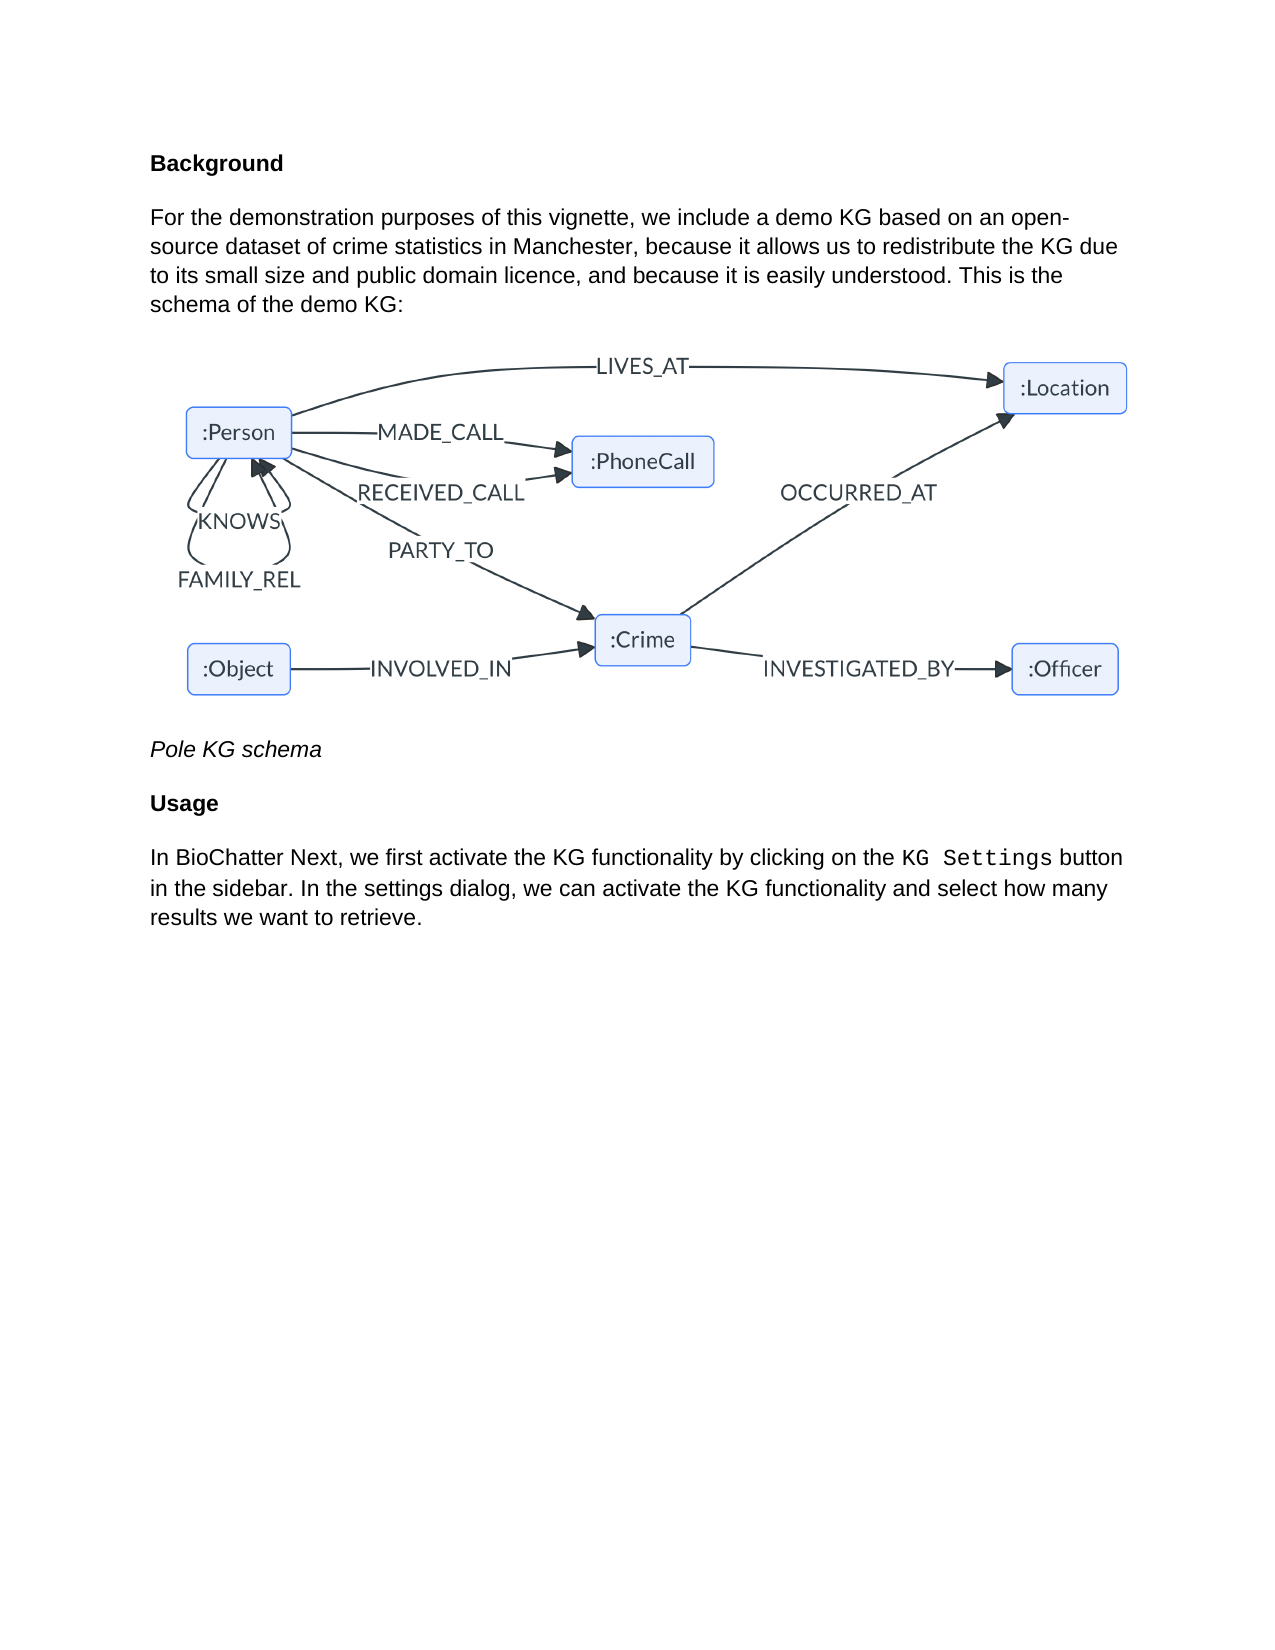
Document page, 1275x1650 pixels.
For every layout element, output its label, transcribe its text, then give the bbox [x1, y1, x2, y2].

subtitle Usage [150, 790, 1125, 816]
subtitle Background [150, 150, 1125, 176]
text In BioChatter Next, we first activate the KG functionality by clicking on the KG Settings button in the sidebar. In the settings dialog, we can activate the KG functionality and select how many results we want to retrieve. [150, 844, 1125, 930]
picture [168, 344, 1144, 709]
text Pole KG schema [150, 736, 1125, 762]
text For the demonstration purposes of this vignette, we include a demo KG based on an open-source dataset of crime statistics in Manchester, because it allows us to redistribute the KG due to its small size and public domain licence, and because it is easily understood. This is the schema of the demo KG: [150, 204, 1125, 317]
